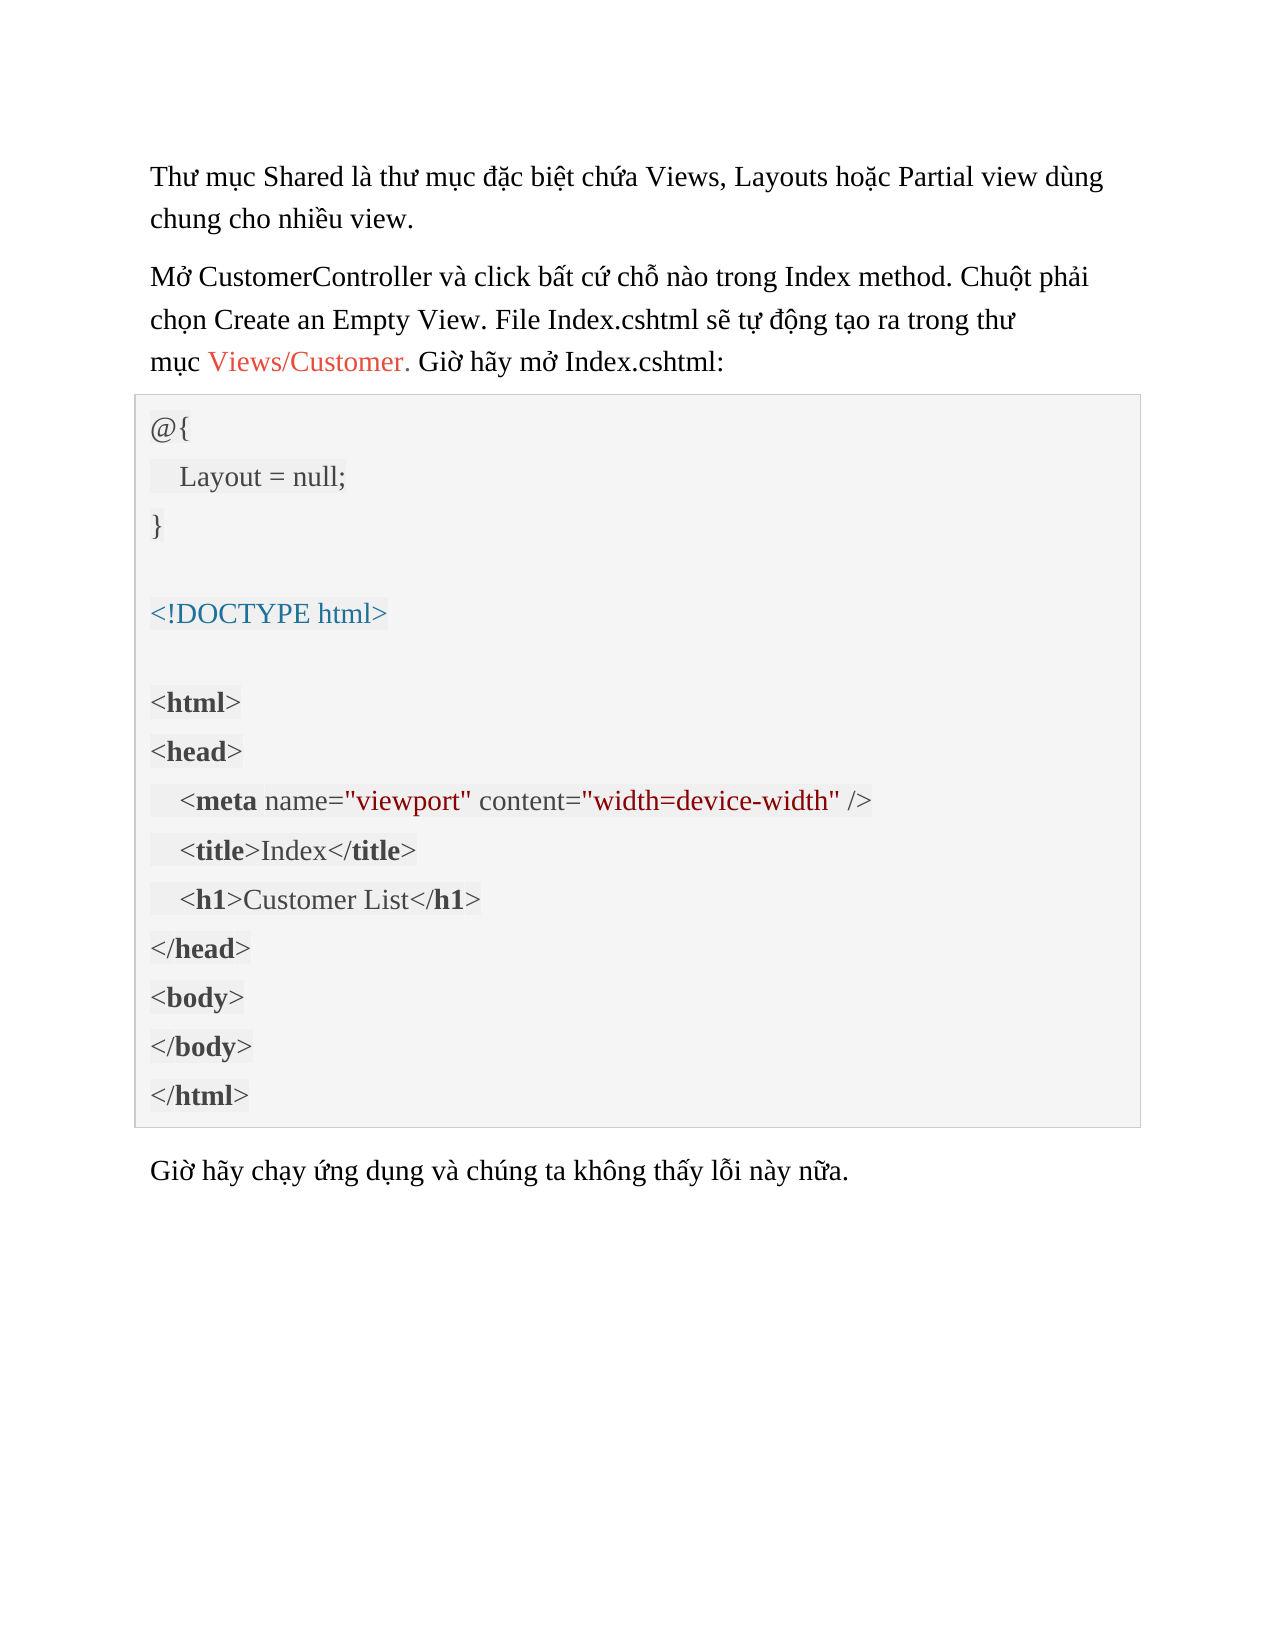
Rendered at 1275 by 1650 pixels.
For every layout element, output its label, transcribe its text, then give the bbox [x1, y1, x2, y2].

text <h1>Customer List</h1> [136, 866, 1140, 915]
text Thư mục Shared là thư mục đặc biệt chứa Views, Layouts hoặc Partial view dùng chung cho nhiều view. [150, 150, 1125, 235]
text <meta name="viewport" content="width=device-width" /> [136, 767, 1140, 816]
text <!DOCTYPE html> [136, 581, 1140, 630]
text Layout = null; [136, 443, 1140, 492]
text </head> [136, 915, 1140, 964]
text <html> [136, 669, 1140, 718]
text @{ [136, 395, 1140, 443]
text </body> [136, 1013, 1140, 1062]
text } [136, 492, 1140, 541]
text <title>Index</title> [136, 816, 1140, 866]
text Giờ hãy chạy ứng dụng và chúng ta không thấy lỗi này nữa. [150, 1144, 1125, 1186]
text <body> [136, 964, 1140, 1013]
text <head> [136, 718, 1140, 767]
text Mở CustomerController và click bất cứ chỗ nào trong Index method. Chuột phải chọn Create an Empty View. File Index.cshtml sẽ tự động tạo ra trong thư mục Views/Customer. Giờ hãy mở Index.cshtml: [150, 251, 1125, 378]
text </html> [136, 1062, 1140, 1127]
